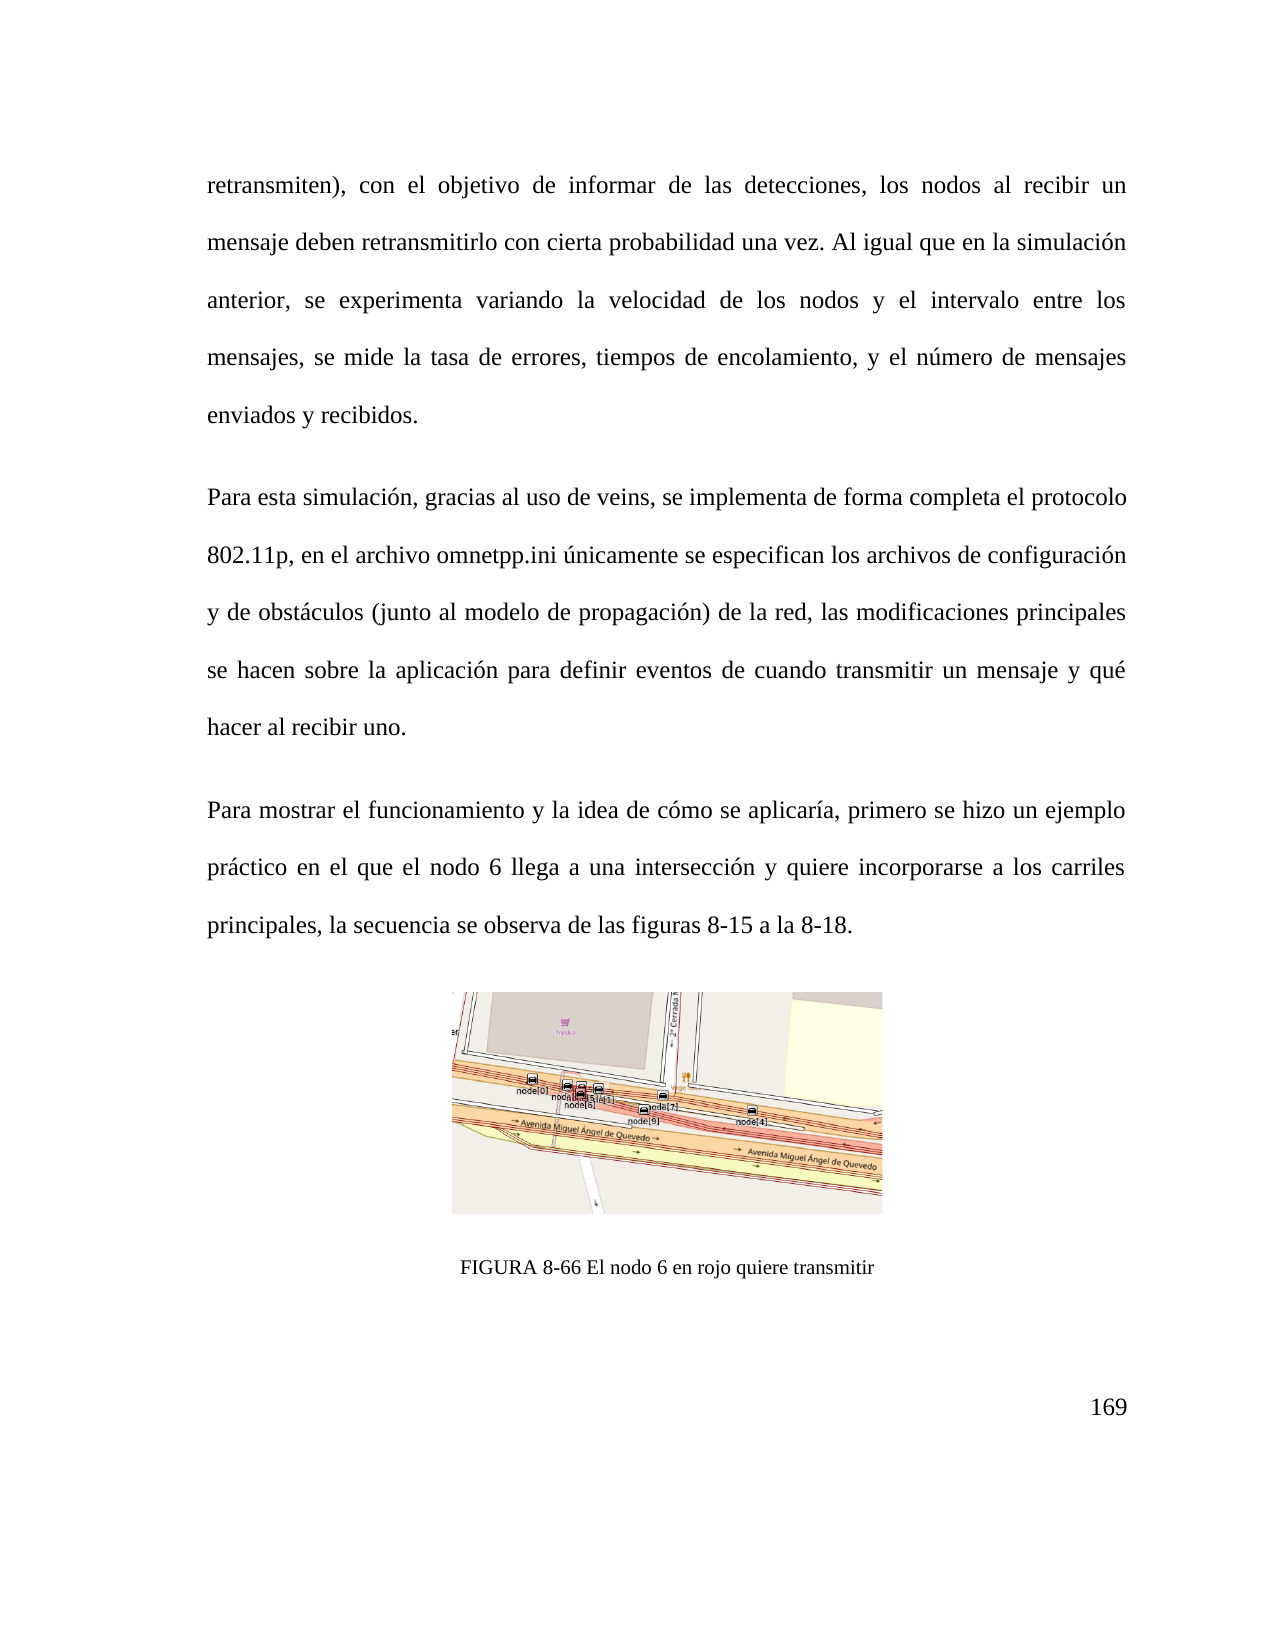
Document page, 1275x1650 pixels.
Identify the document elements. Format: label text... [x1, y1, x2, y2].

picture [451, 992, 883, 1214]
text Figura 8-15 El nodo 6 en rojo quiere transmitir [207, 1254, 1127, 1279]
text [207, 170, 1127, 429]
text Para esta simulación, gracias al uso de veins, se implementa de forma completa el protocolo 802.11p, en el archivo omnetpp.ini únicamente se especifican los archivos de configuración y de obstáculos (junto al modelo de propagación) de la red, las modificaciones principales se hacen sobre la aplicación para definir eventos de cuando transmitir un mensaje y qué hacer al recibir uno. [207, 482, 1127, 741]
text Para mostrar el funcionamiento y la idea de cómo se aplicaría, primero se hizo un ejemplo práctico en el que el nodo 6 llega a una intersección y quiere incorporarse a los carriles principales, la secuencia se observa de las figuras 8-15 a la 8-18. [207, 795, 1127, 939]
